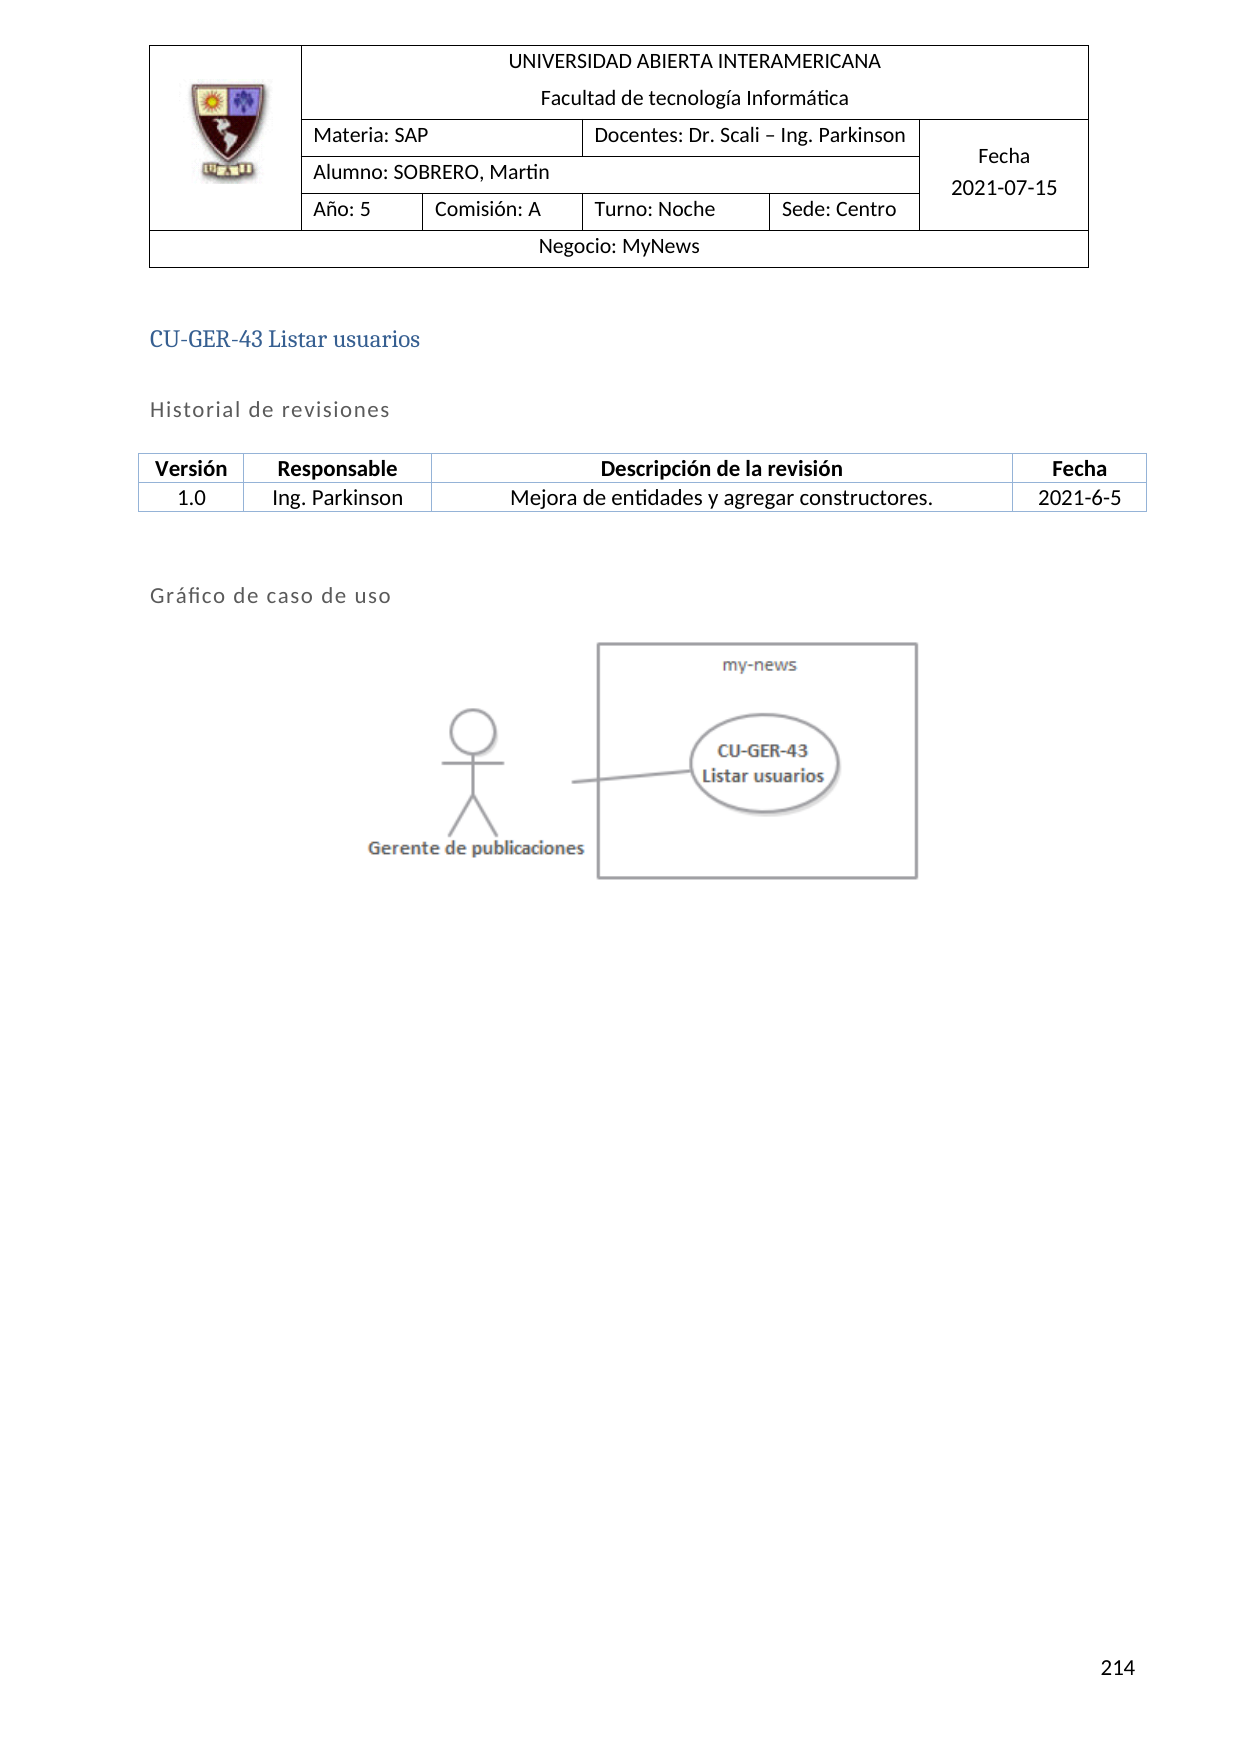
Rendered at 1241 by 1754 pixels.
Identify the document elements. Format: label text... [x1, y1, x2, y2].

table_header Fecha [1013, 454, 1146, 482]
table_header Descripción de la revisión [432, 454, 1012, 482]
table_cell Mejora de entidades y agregar constructores. [432, 483, 1012, 511]
picture [362, 638, 923, 886]
subtitle Gráfico de caso de uso [150, 582, 1135, 610]
subtitle Historial de revisiones [150, 396, 1135, 424]
picture [177, 75, 278, 189]
table_cell 2021-6-5 [1013, 483, 1146, 511]
table_cell Ing. Parkinson [244, 483, 431, 511]
subtitle CU-GER-43 Listar usuarios [150, 325, 1135, 354]
table_header Responsable [244, 454, 431, 482]
table_cell 1.0 [139, 483, 243, 511]
table_header Versión [139, 454, 243, 482]
